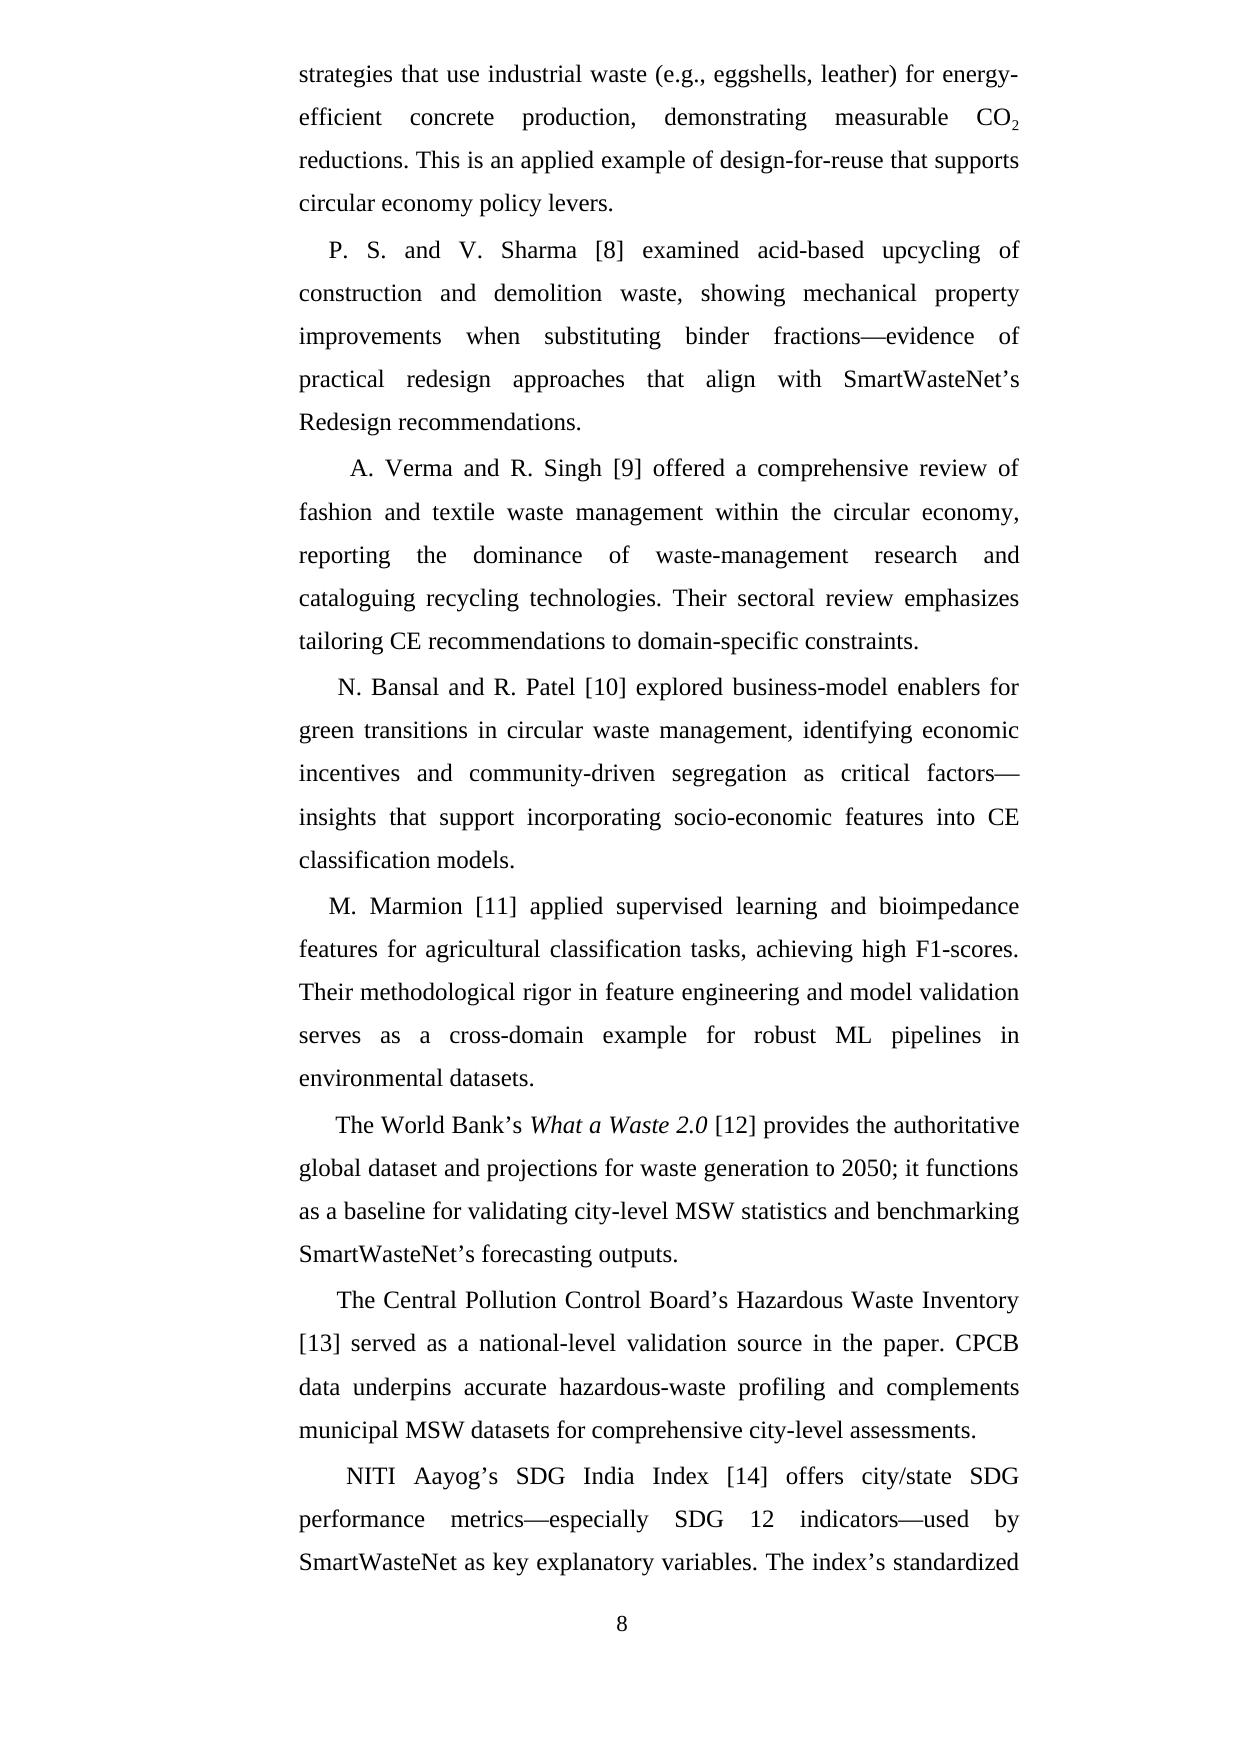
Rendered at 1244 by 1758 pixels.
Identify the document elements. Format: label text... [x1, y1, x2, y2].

text The Central Pollution Control Board’s Hazardous Waste Inventory [13] served as a national-level validation source in the paper. CPCB data underpins accurate hazardous-waste profiling and complements municipal MSW datasets for comprehensive city-level assessments. [299, 1285, 1020, 1443]
text The World Bank’s What a Waste 2.0 [12] provides the authoritative global dataset and projections for waste generation to 2050; it functions as a baseline for validating city-level MSW statistics and benchmarking SmartWasteNet’s forecasting outputs. [299, 1110, 1020, 1268]
text N. Bansal and R. Patel [10] explored business-model enablers for green transitions in circular waste management, identifying economic incentives and community-driven segregation as critical factors—insights that support incorporating socio-economic features into CE classification models. [299, 672, 1020, 873]
text M. Marmion [11] applied supervised learning and bioimpedance features for agricultural classification tasks, achieving high F1-scores. Their methodological rigor in feature engineering and model validation serves as a cross-domain example for robust ML pipelines in environmental datasets. [299, 891, 1020, 1092]
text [299, 59, 1020, 217]
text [299, 1461, 1020, 1576]
text A. Verma and R. Singh [9] offered a comprehensive review of fashion and textile waste management within the circular economy, reporting the dominance of waste-management research and cataloguing recycling technologies. Their sectoral review emphasizes tailoring CE recommendations to domain-specific constraints. [299, 453, 1020, 655]
text P. S. and V. Sharma [8] examined acid-based upcycling of construction and demolition waste, showing mechanical property improvements when substituting binder fractions—evidence of practical redesign approaches that align with SmartWasteNet’s Redesign recommendations. [299, 235, 1020, 436]
